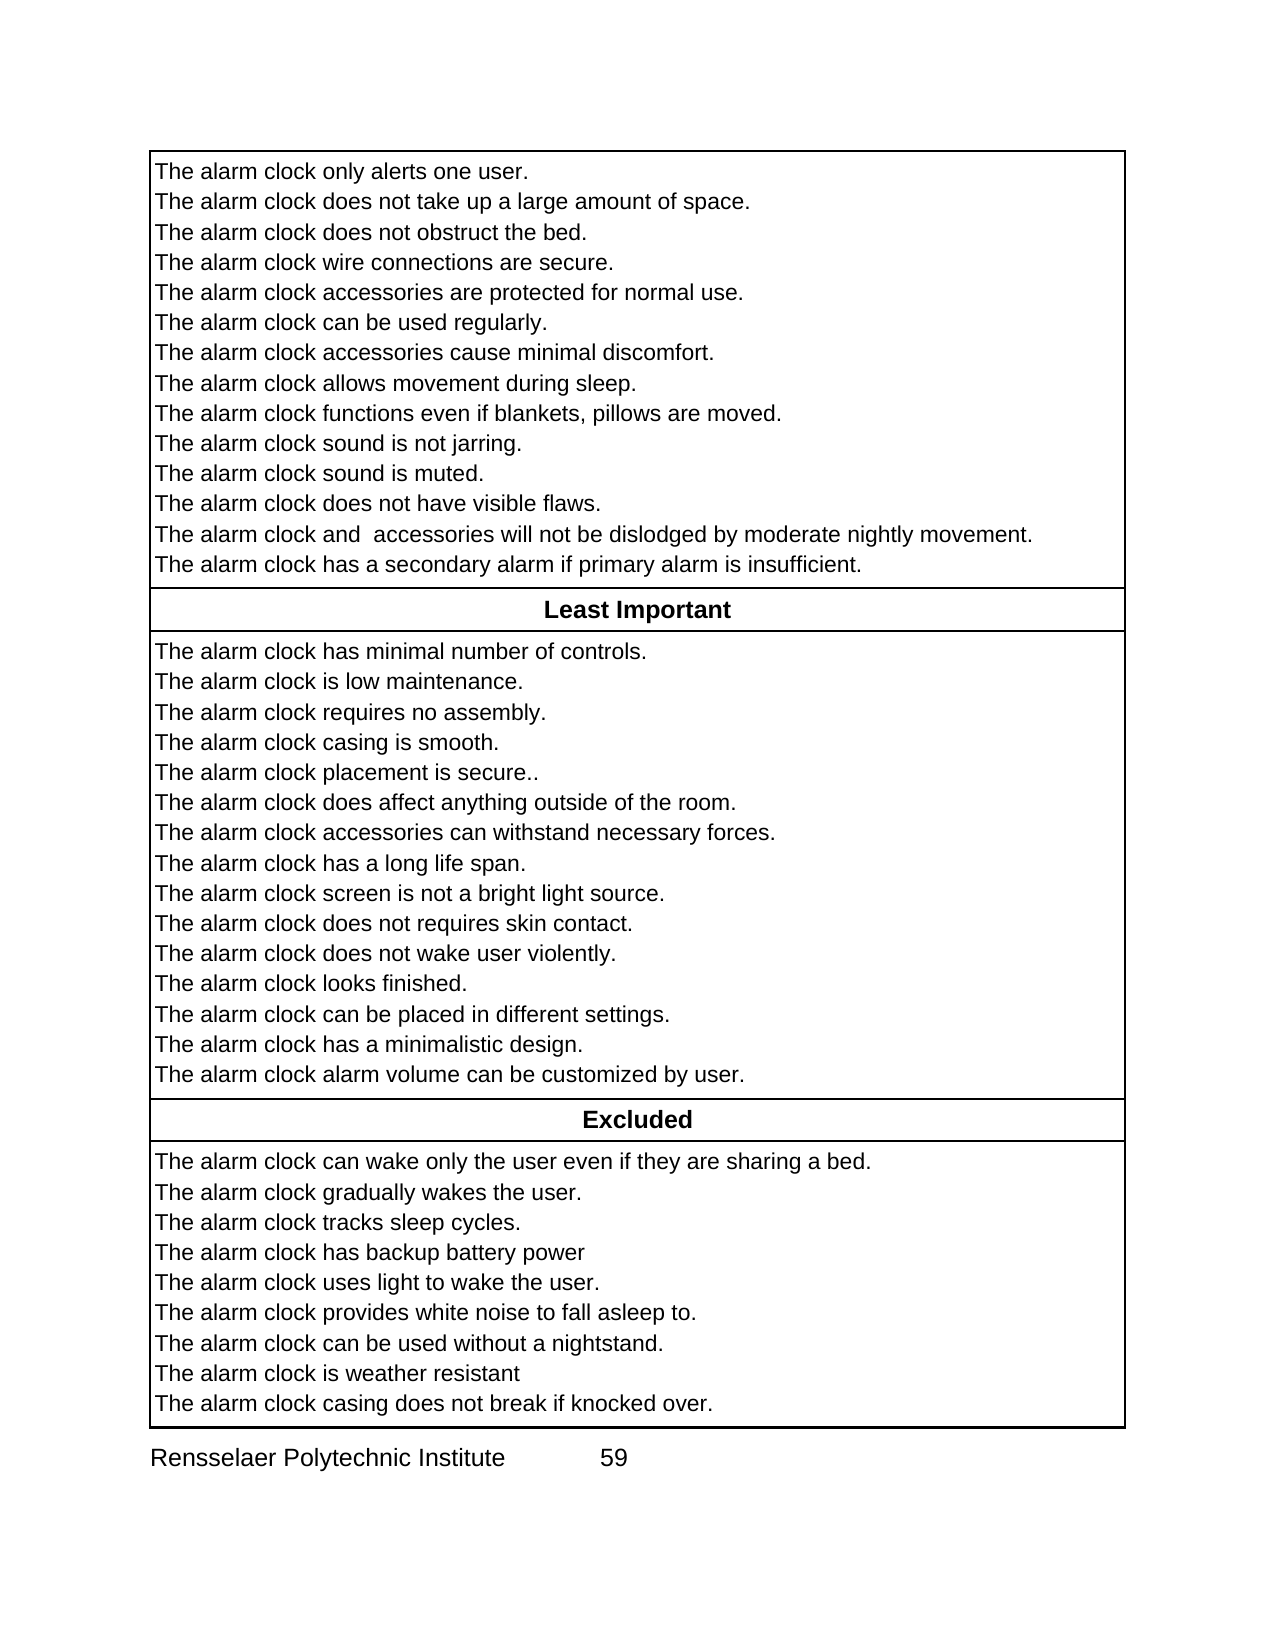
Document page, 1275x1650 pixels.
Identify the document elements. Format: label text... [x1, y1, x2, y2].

table_cell The alarm clock has minimal number of controls. The alarm clock is low maintenance. The alarm clock requires no assembly. The alarm clock casing is smooth. The alarm clock placement is secure.. The alarm clock does affect anything outside of the room. The alarm clock accessories can withstand necessary forces. The alarm clock has a long life span. The alarm clock screen is not a bright light source. The alarm clock does not requires skin contact. The alarm clock does not wake user violently. The alarm clock looks finished. The alarm clock can be placed in different settings. The alarm clock has a minimalistic design. The alarm clock alarm volume can be customized by user. [151, 632, 1124, 1097]
table_cell The alarm clock can wake only the user even if they are sharing a bed. The alarm clock gradually wakes the user. The alarm clock tracks sleep cycles. The alarm clock has backup battery power The alarm clock uses light to wake the user. The alarm clock provides white noise to fall asleep to. The alarm clock can be used without a nightstand. The alarm clock is weather resistant The alarm clock casing does not break if knocked over. [151, 1142, 1124, 1426]
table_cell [151, 152, 1124, 587]
table_cell Least Important [151, 589, 1124, 630]
table_cell Excluded [151, 1100, 1124, 1140]
